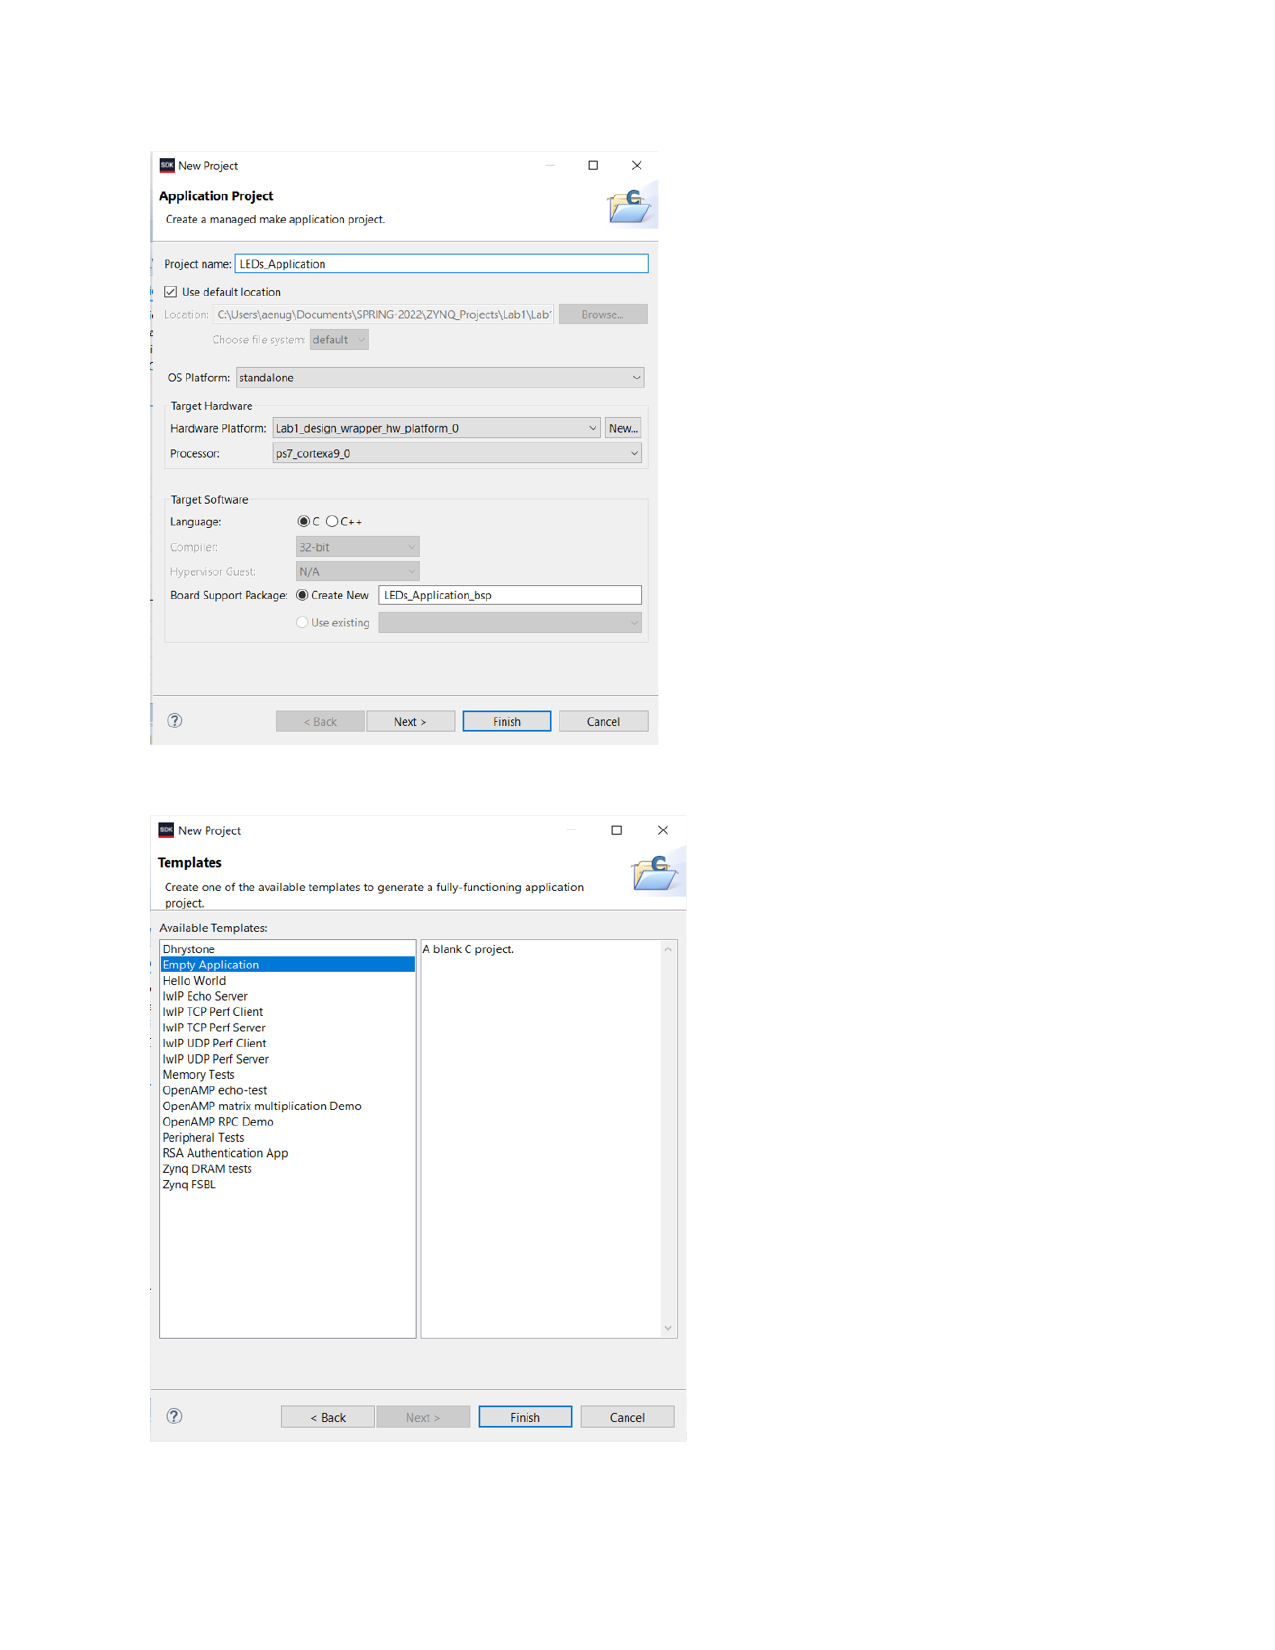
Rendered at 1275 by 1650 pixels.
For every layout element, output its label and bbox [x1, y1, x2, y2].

picture [150, 810, 687, 1442]
picture [150, 150, 659, 745]
